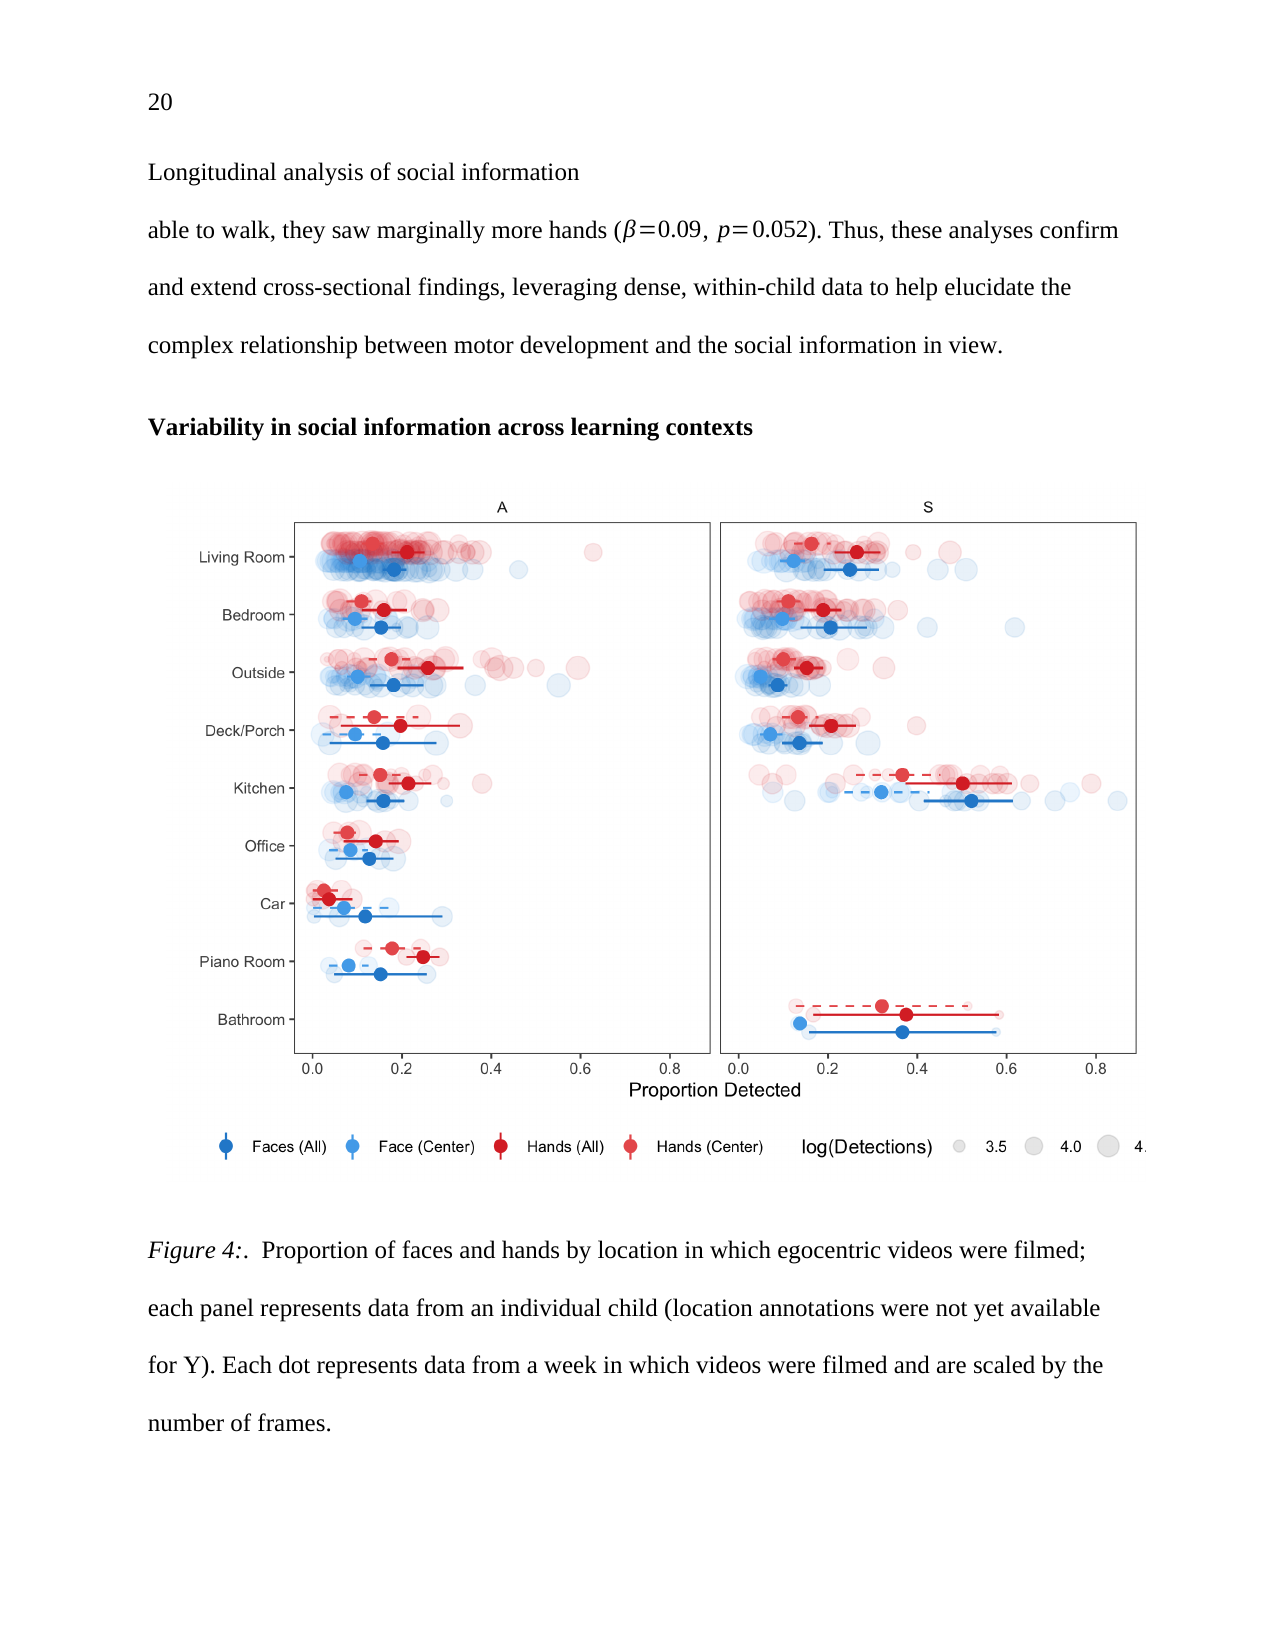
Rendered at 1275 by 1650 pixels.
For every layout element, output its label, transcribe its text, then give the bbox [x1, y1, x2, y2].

text Figure 4:. Proportion of faces and hands by location in which egocentric videos were filmed; each panel represents data from an individual child (location annotations were not yet available for Y). Each dot represents data from a week in which videos were filmed and are scaled by the number of frames. [148, 1236, 1127, 1437]
subtitle Variability in social information across learning contexts [148, 412, 1127, 441]
picture [166, 482, 1146, 1182]
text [148, 215, 1127, 359]
